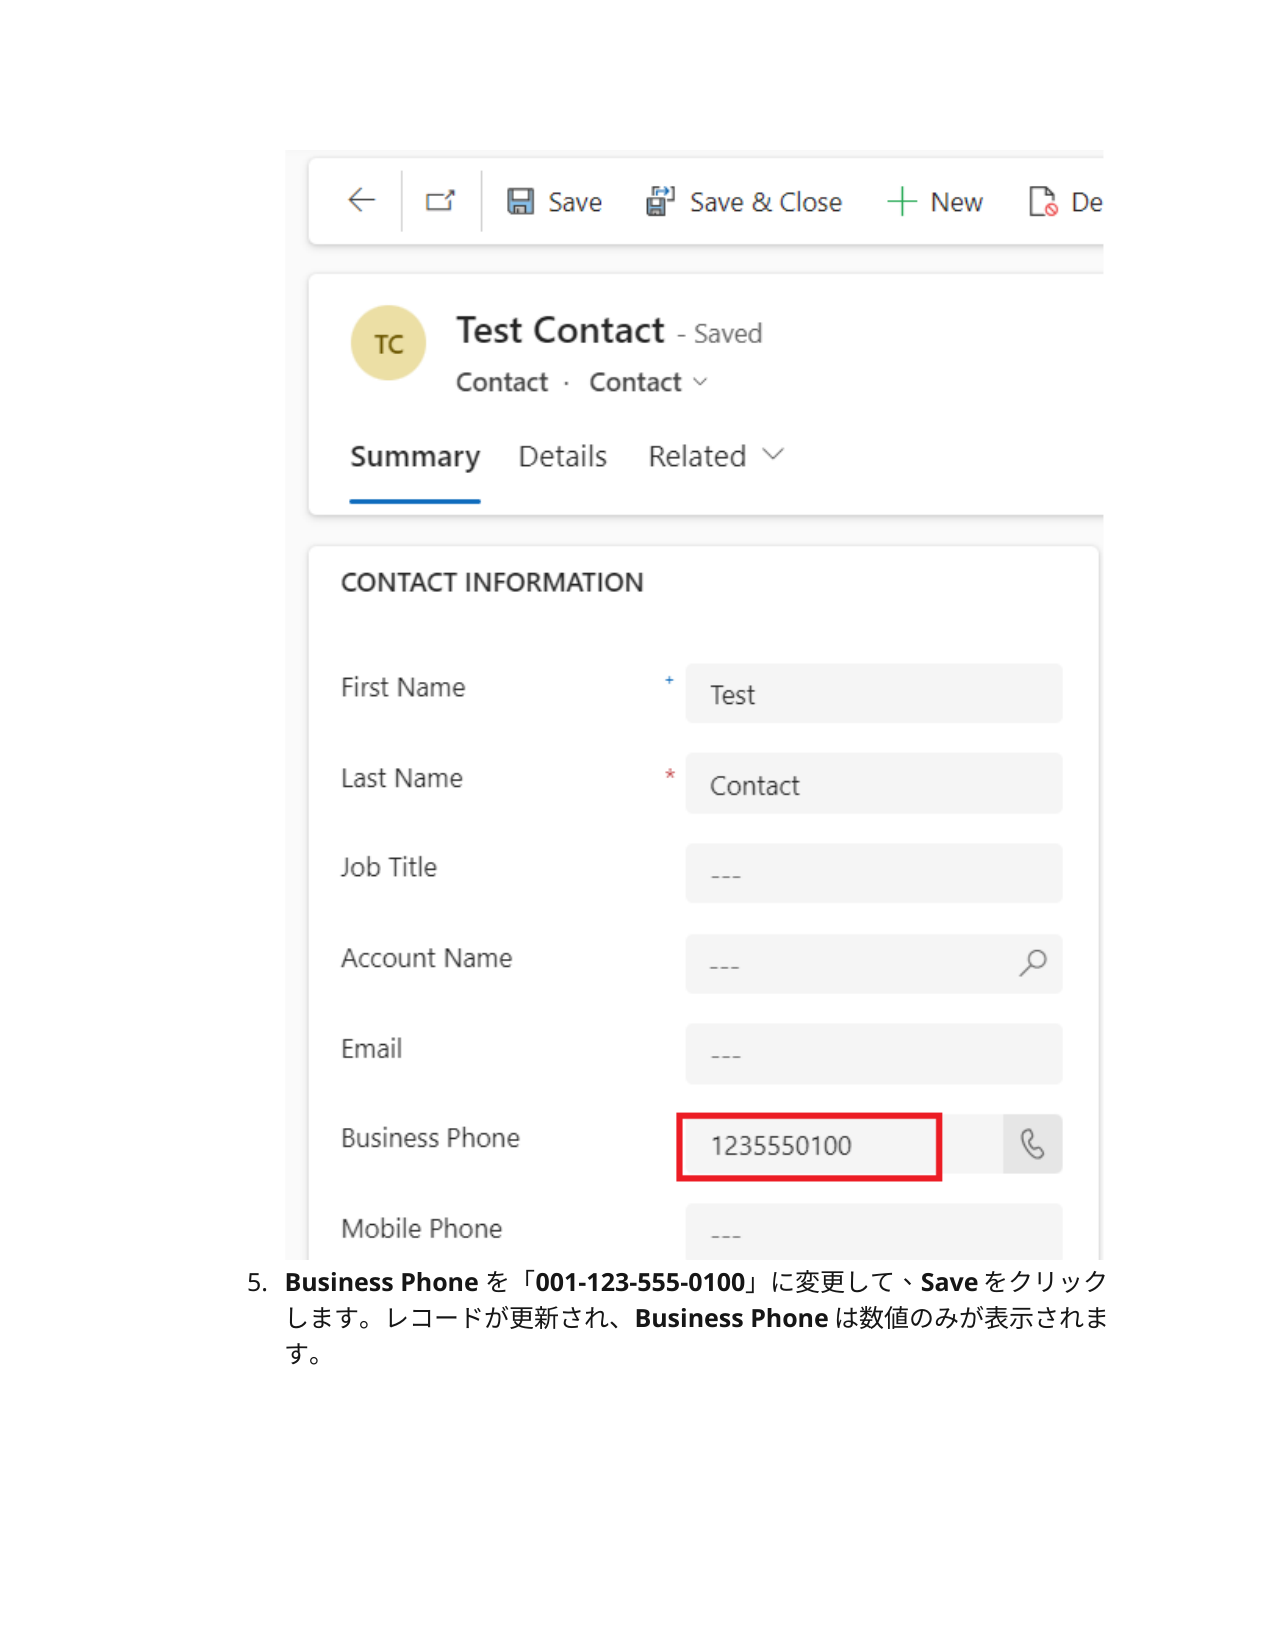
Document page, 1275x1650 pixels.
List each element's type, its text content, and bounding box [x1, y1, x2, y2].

list Business Phone を「001-123-555-0100」に変更して、Saveをクリックします。レコードが更新され、Business Phoneは数値のみが表示されます。 [247, 1264, 1125, 1371]
picture [284, 150, 1124, 1260]
